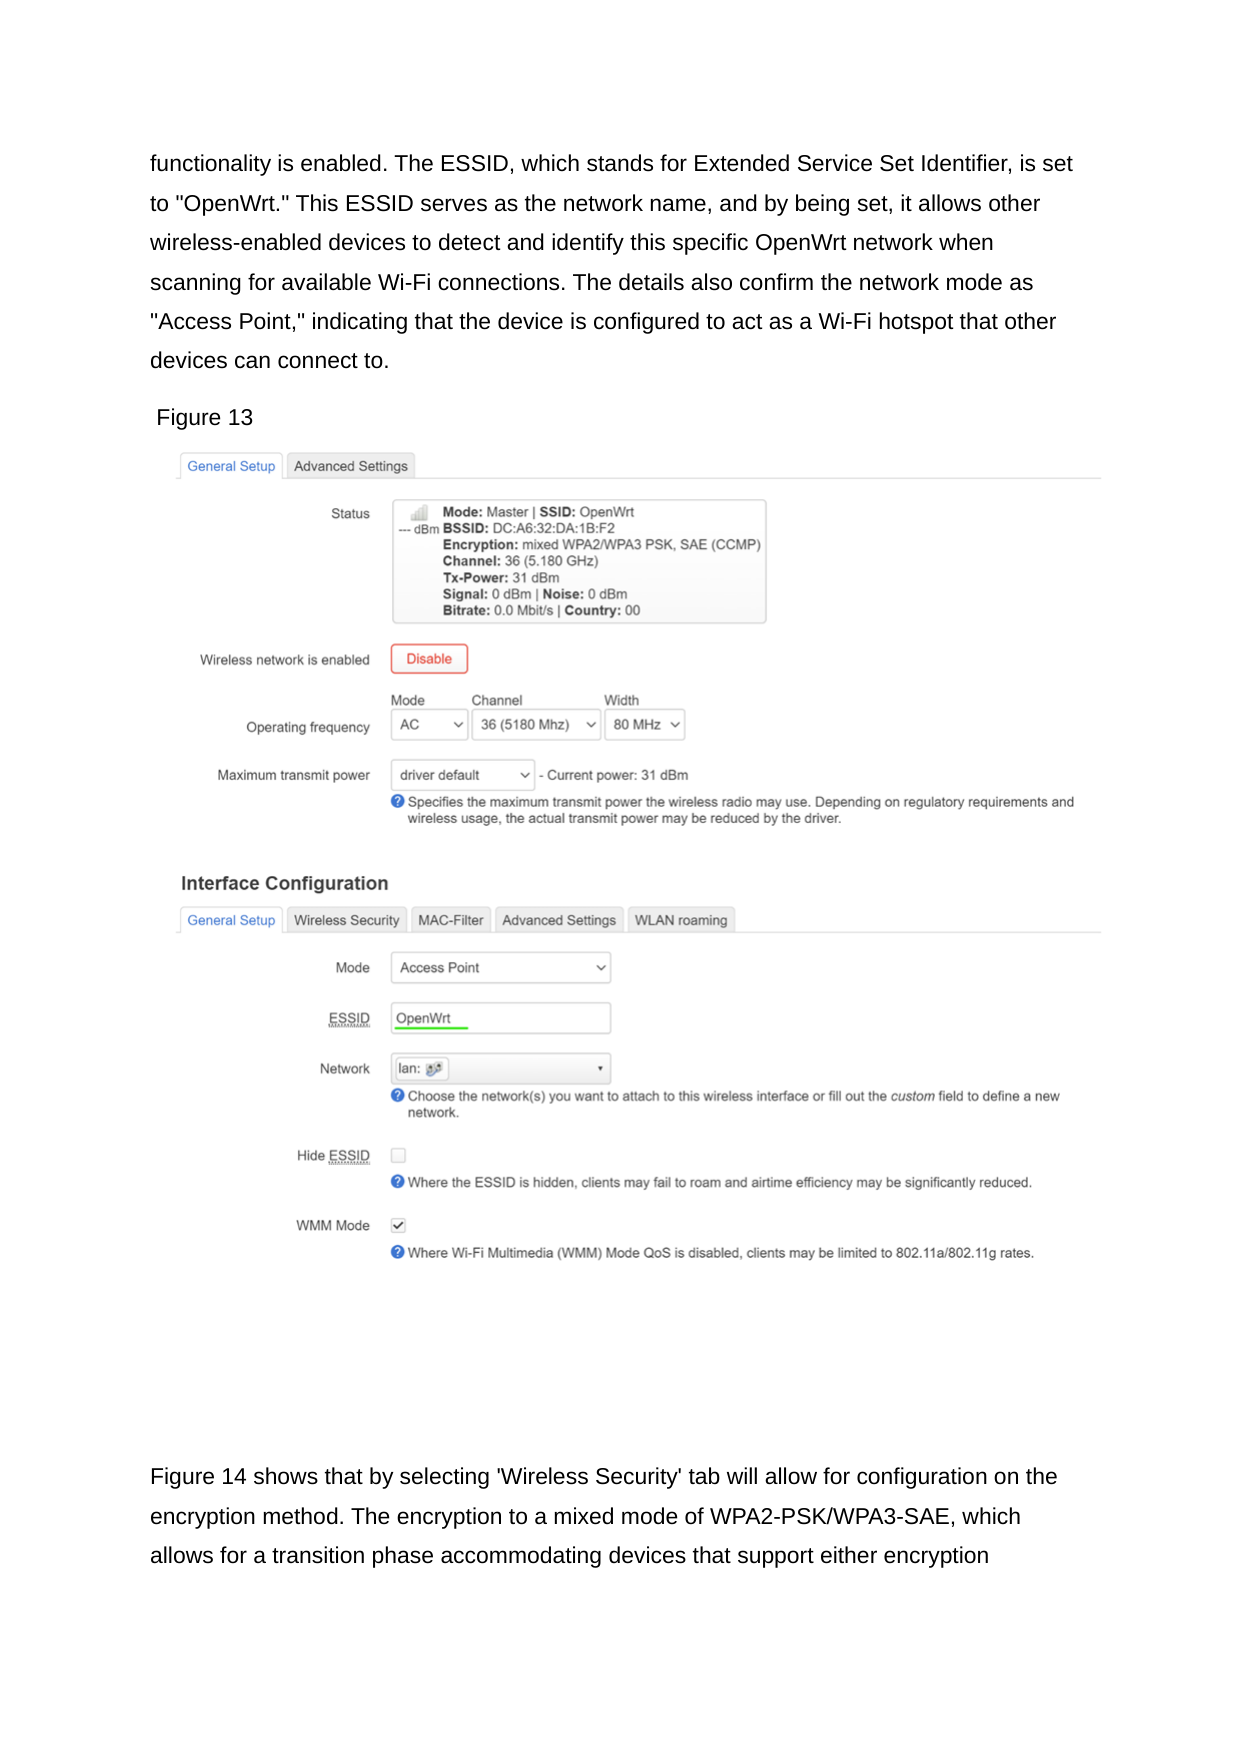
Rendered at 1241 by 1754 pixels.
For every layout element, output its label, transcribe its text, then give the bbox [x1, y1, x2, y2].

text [150, 150, 1090, 374]
text Figure 13 [150, 403, 1090, 1265]
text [150, 1463, 1090, 1569]
